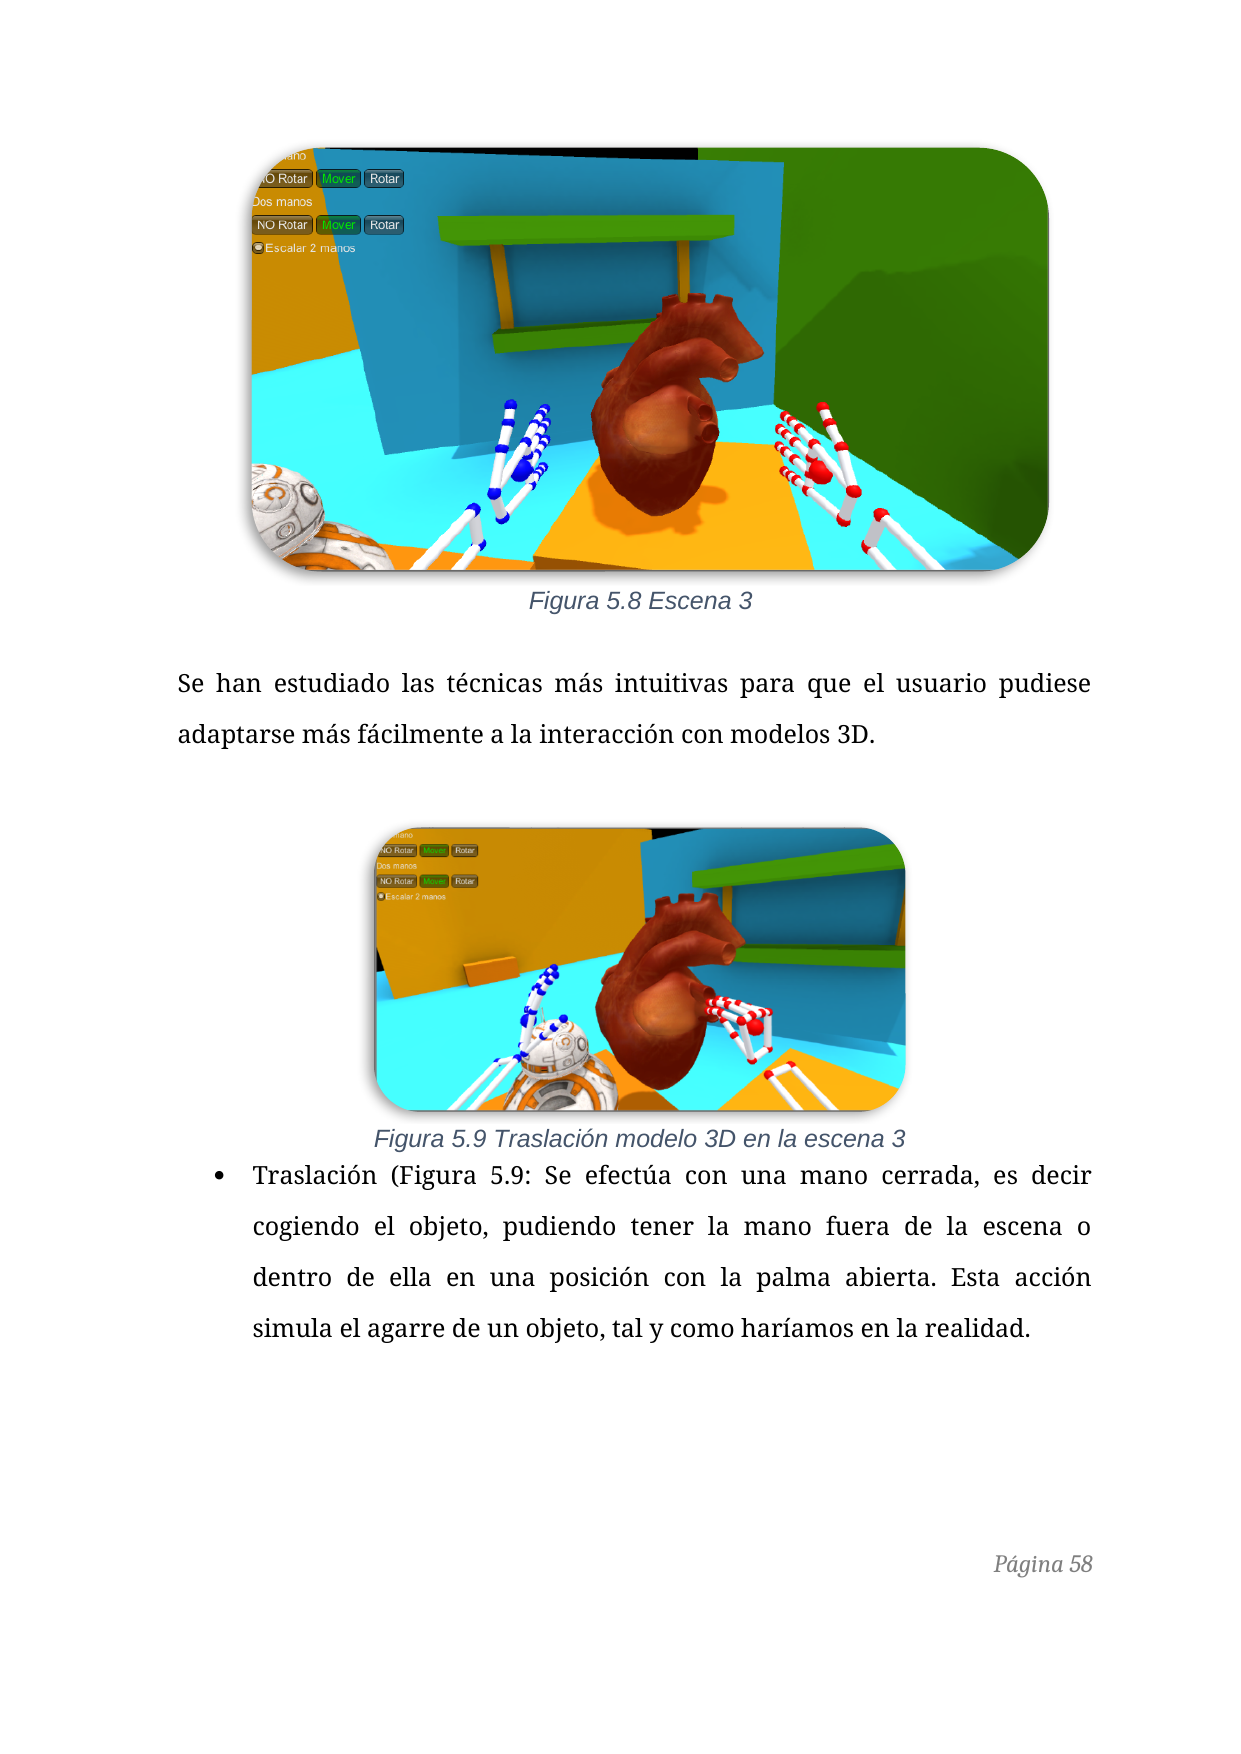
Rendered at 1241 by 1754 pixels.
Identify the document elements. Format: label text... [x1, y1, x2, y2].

picture [251, 147, 1050, 572]
picture [373, 827, 906, 1112]
text Se han estudiado las técnicas más intuitivas para que el usuario pudiese adaptarse más fácilmente a la interacción con modelos 3D. [177, 666, 1092, 751]
